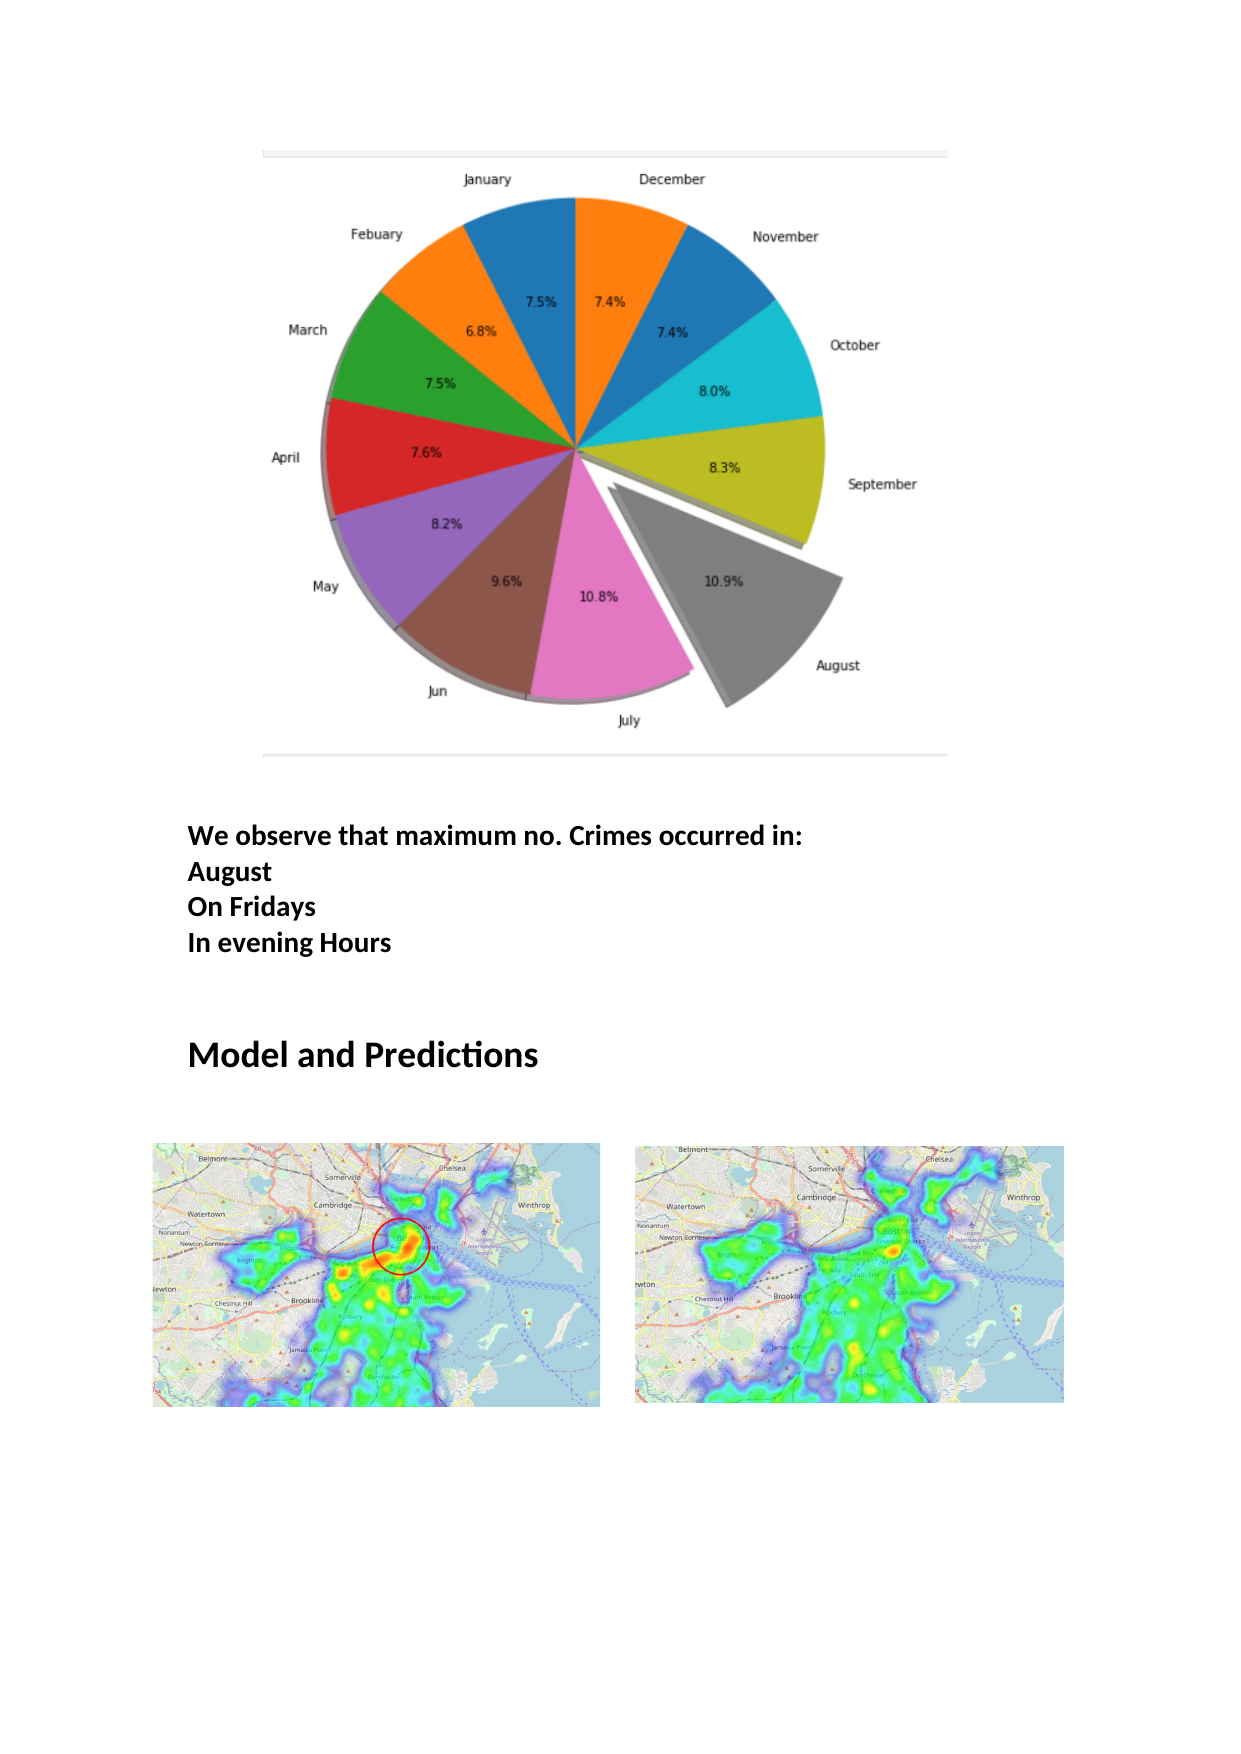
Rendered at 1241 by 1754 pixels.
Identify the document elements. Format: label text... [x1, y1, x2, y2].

picture [187, 150, 948, 757]
text August [187, 853, 1053, 888]
picture [152, 1143, 601, 1407]
text Model and Predictions [187, 1031, 1053, 1077]
picture [635, 1146, 1064, 1403]
text In evening Hours [187, 924, 1053, 959]
text We observe that maximum no. Crimes occurred in: [187, 817, 1053, 853]
text On Fridays [187, 888, 1053, 924]
